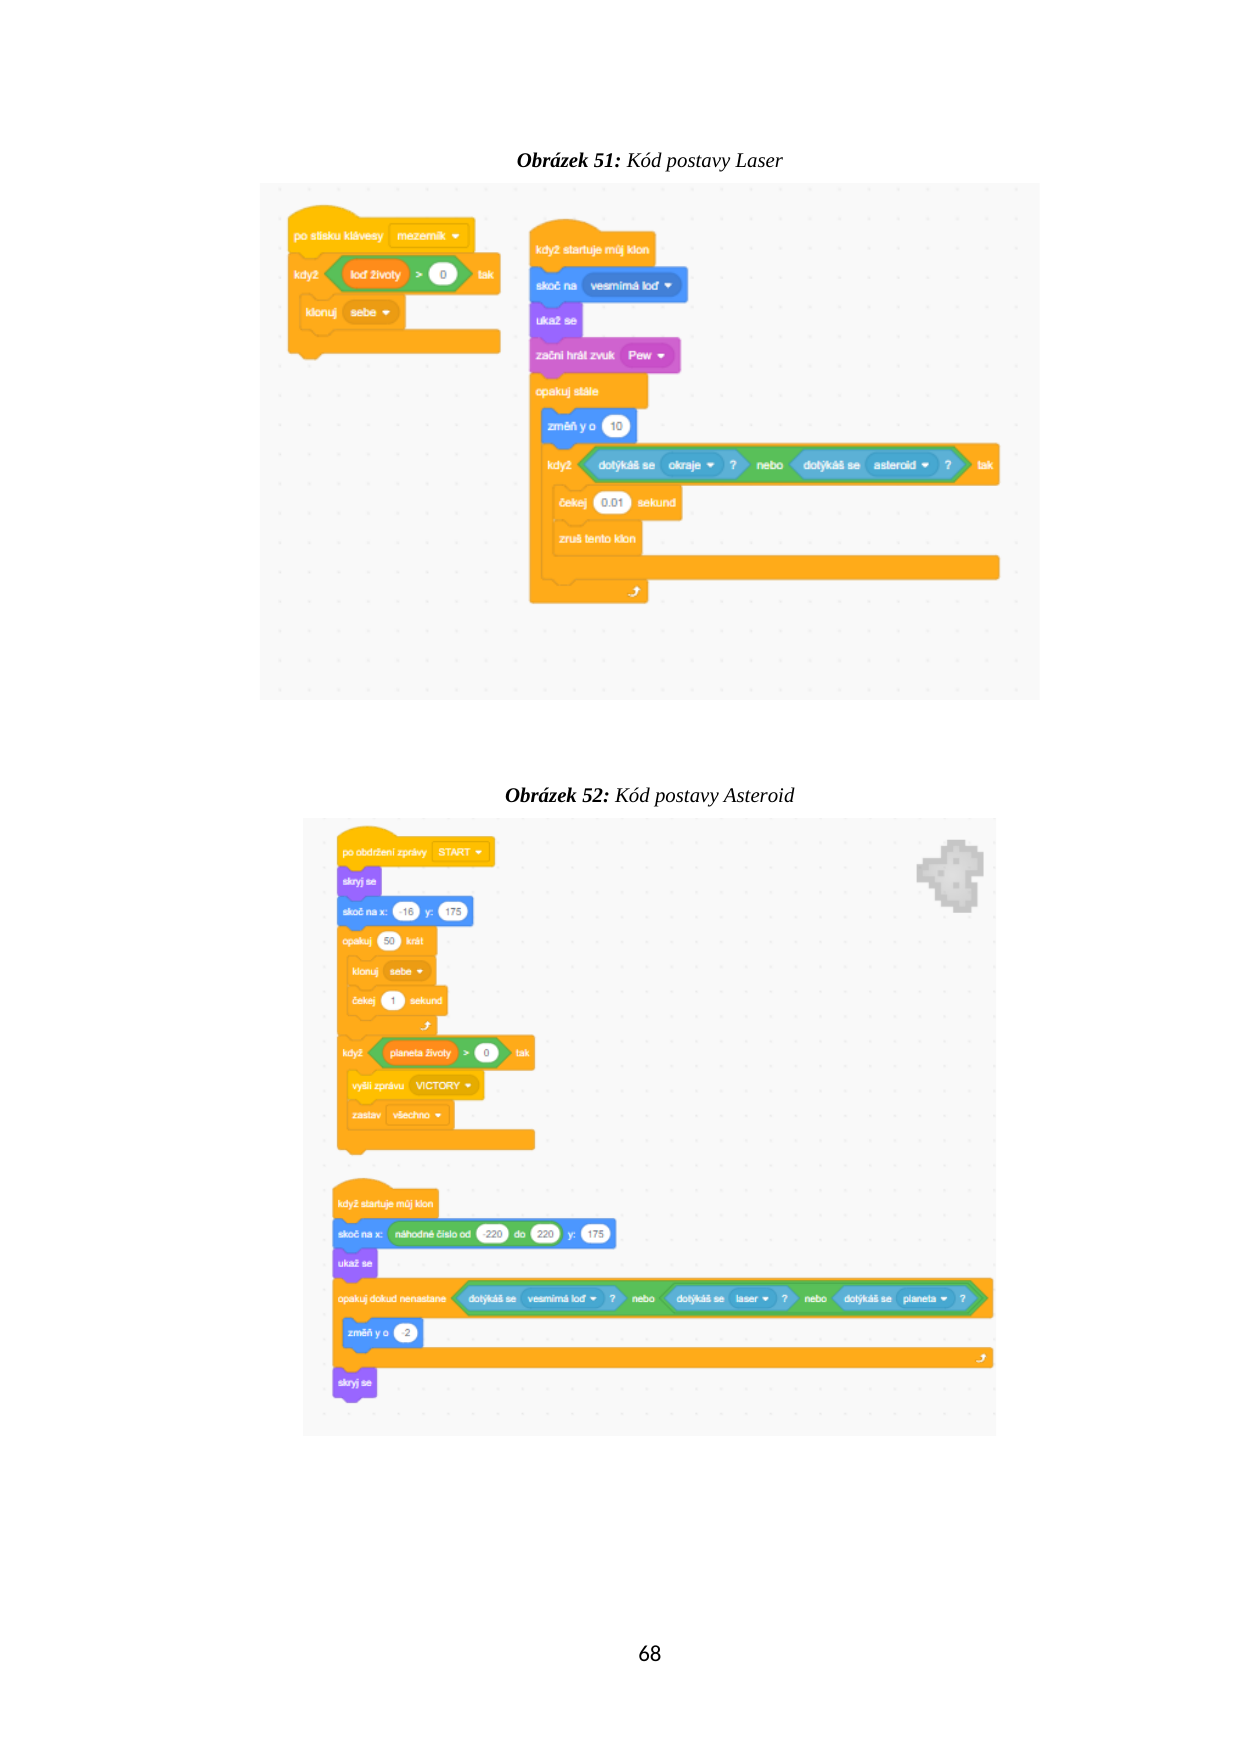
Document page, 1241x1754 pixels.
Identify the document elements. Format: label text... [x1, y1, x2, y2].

picture [303, 818, 997, 1436]
text Obrázek 51: Kód postavy Laser [177, 148, 1122, 172]
picture [259, 183, 1040, 700]
text Obrázek 52: Kód postavy Asteroid [177, 782, 1122, 807]
